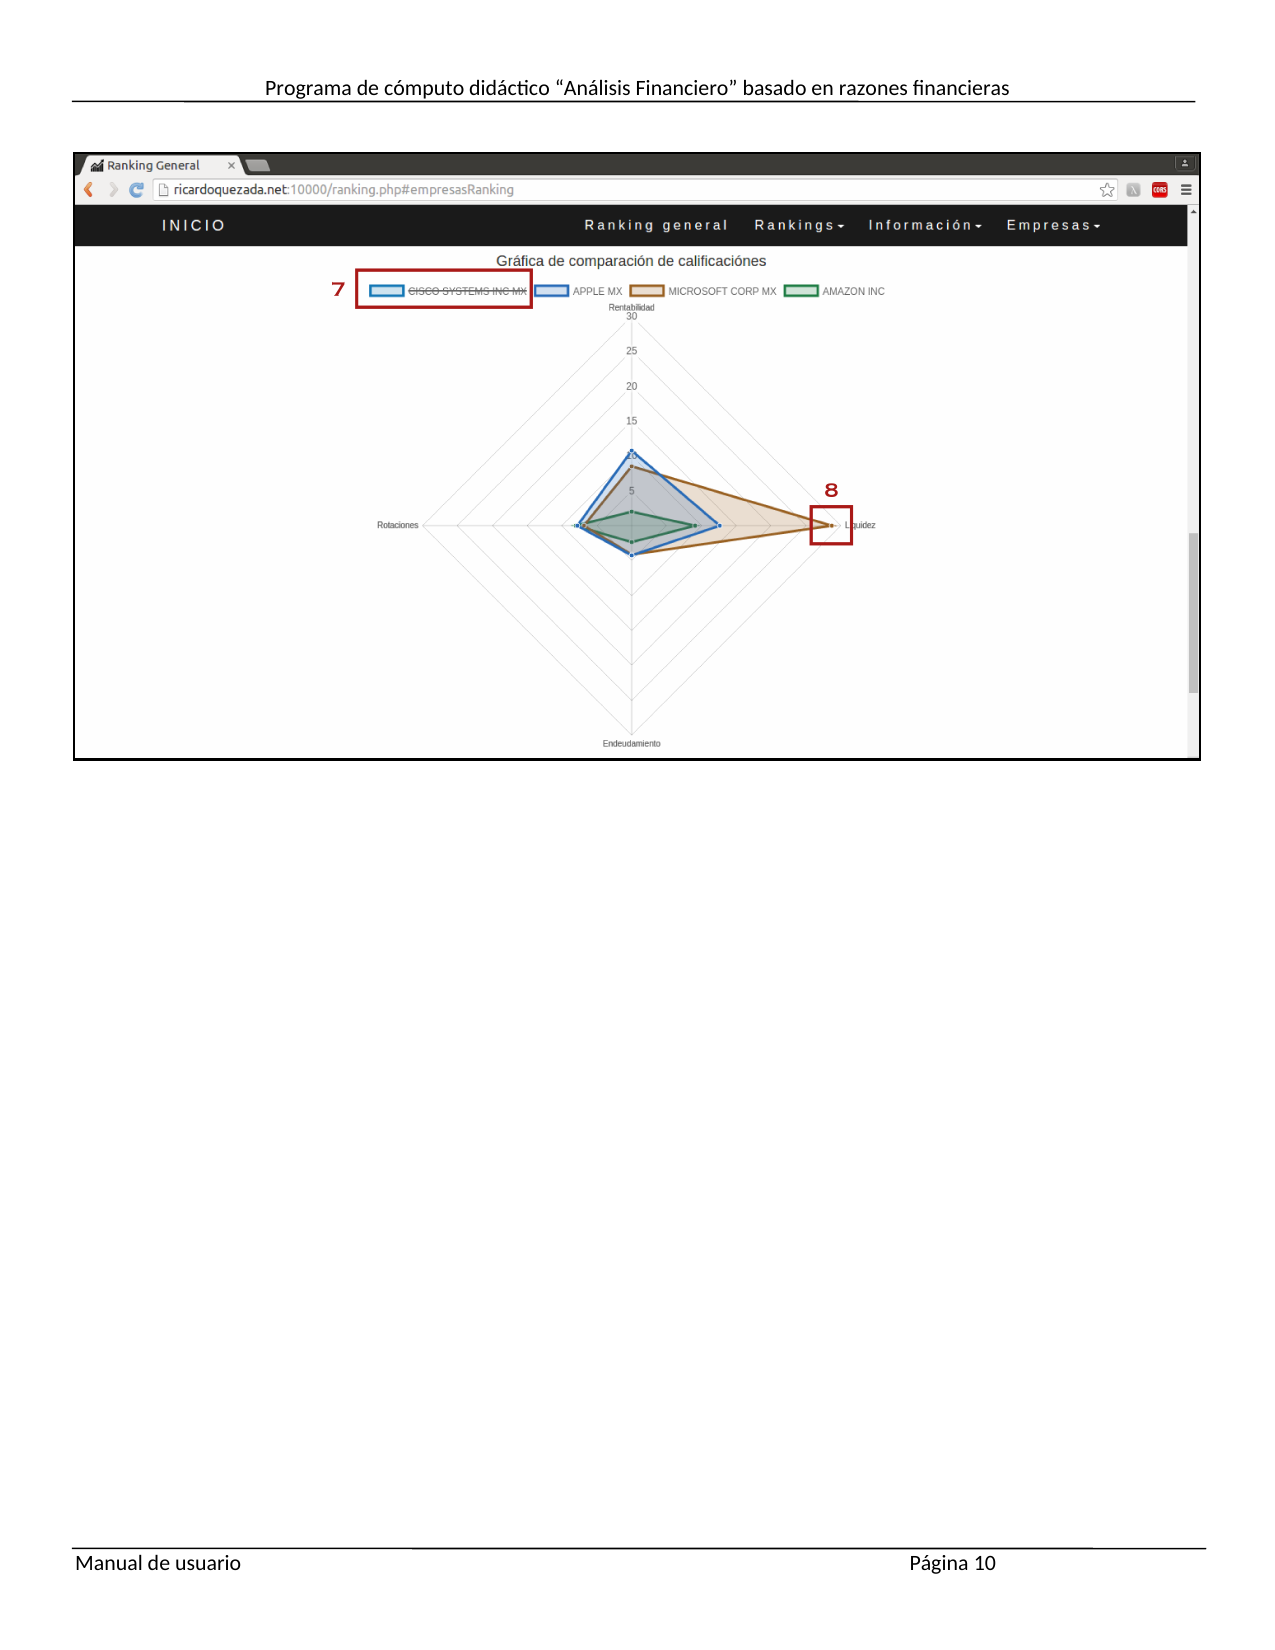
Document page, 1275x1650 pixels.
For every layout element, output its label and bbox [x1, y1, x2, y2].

picture [75, 154, 1199, 758]
